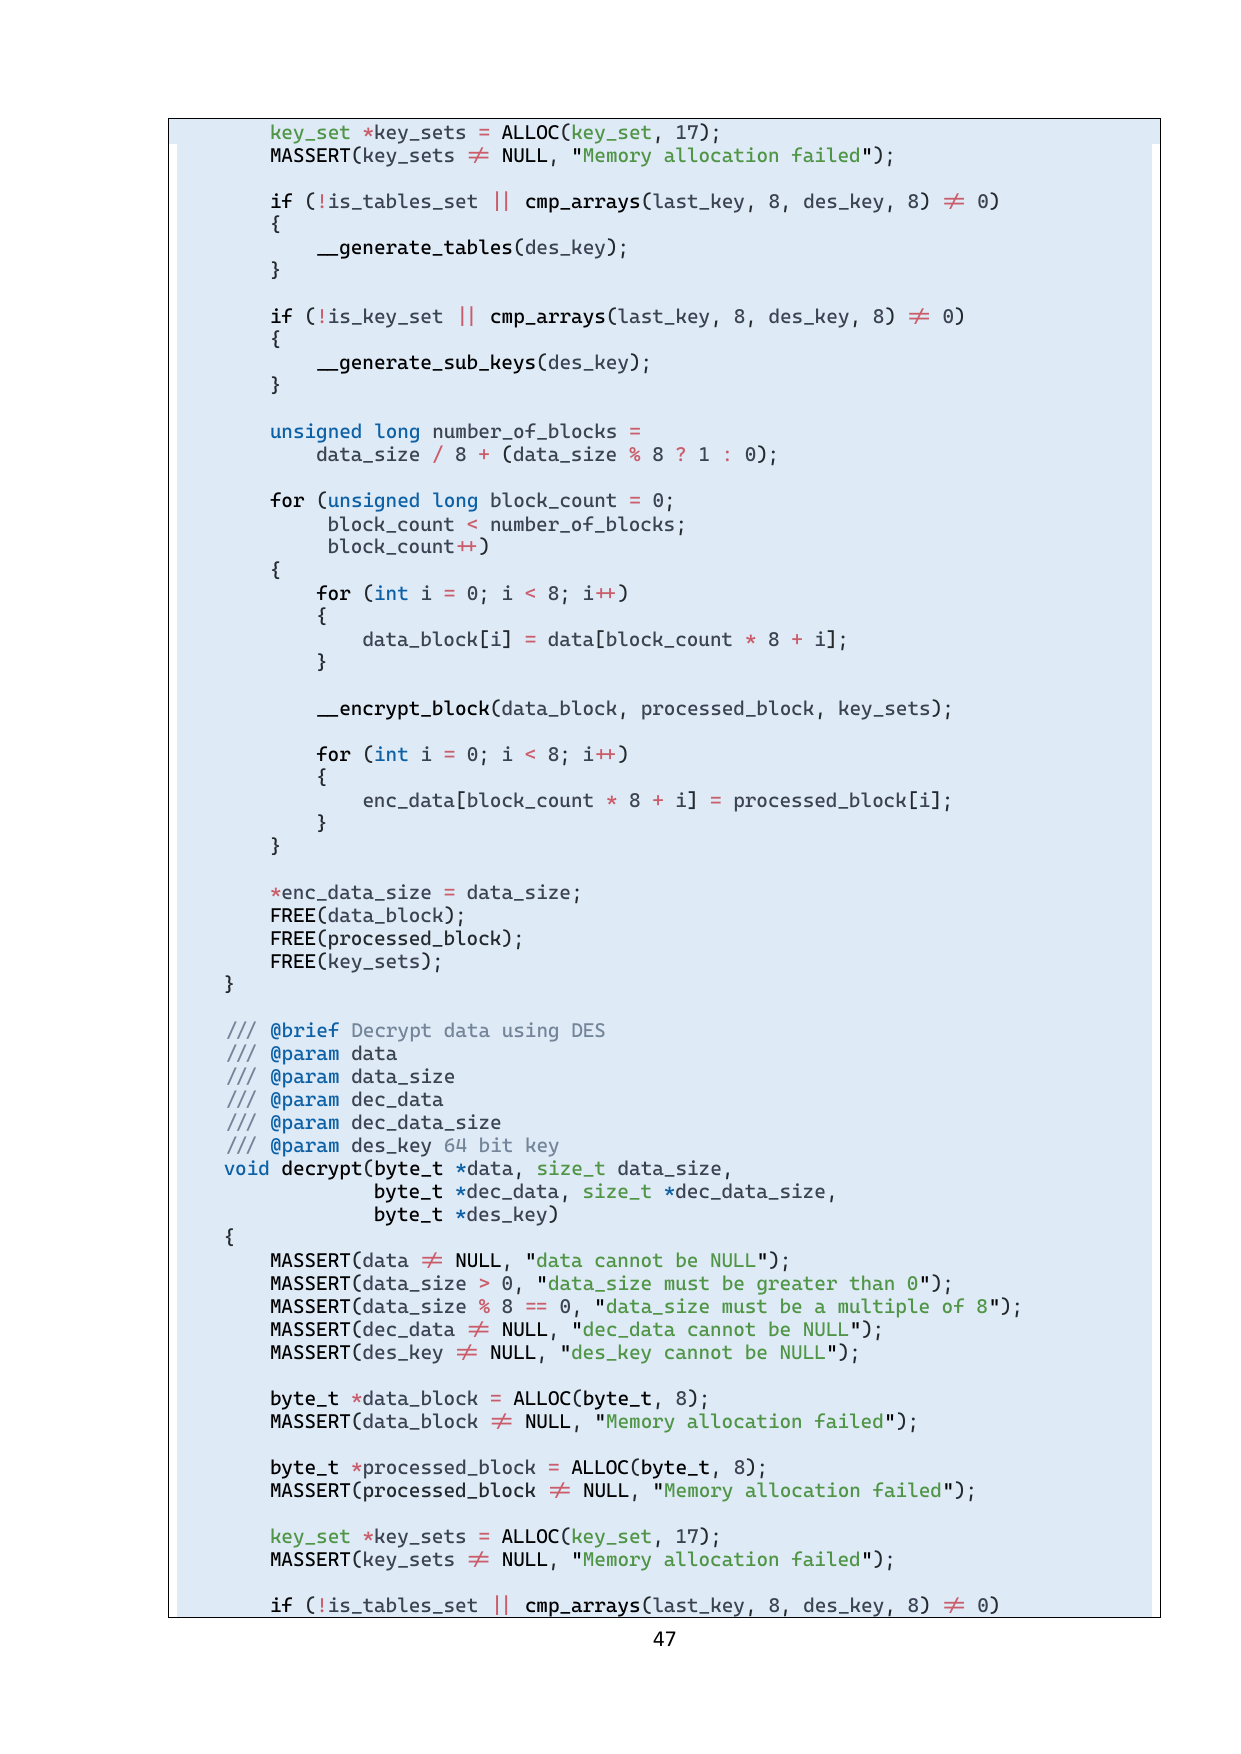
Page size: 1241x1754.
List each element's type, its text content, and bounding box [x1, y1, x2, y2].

text unsigned long number_of_blocks = [177, 421, 1152, 443]
text key_set *key_sets = ALLOC(key_set, 17); [177, 1526, 1152, 1548]
text data_size / 8 + (data_size % 8 ? 1 : 0); [177, 443, 1152, 467]
text *enc_data_size = data_size; [177, 881, 1152, 904]
text MASSERT(data_size % 8 == 0, "data_size must be a multiple of 8"); [177, 1295, 1152, 1318]
text byte_t *des_key) [177, 1203, 1152, 1226]
text /// @param dec_data [177, 1088, 1152, 1111]
text /// @param data [177, 1042, 1152, 1065]
text block_count++) [177, 536, 1152, 559]
text MASSERT(data_size > 0, "data_size must be greater than 0"); [177, 1272, 1152, 1295]
text for (unsigned long block_count = 0; [177, 489, 1152, 513]
text __generate_tables(des_key); [177, 236, 1152, 259]
text MASSERT(key_sets != NULL, "Memory allocation failed"); [177, 1548, 1152, 1572]
text { [177, 213, 1152, 236]
text { [177, 766, 1152, 789]
text } [177, 973, 1152, 996]
text MASSERT(data != NULL, "data cannot be NULL"); [177, 1249, 1152, 1272]
text } [177, 374, 1152, 397]
text FREE(data_block); [177, 904, 1152, 927]
text __encrypt_block(data_block, processed_block, key_sets); [177, 697, 1152, 720]
text for (int i = 0; i < 8; i++) [177, 582, 1152, 605]
text byte_t *dec_data, size_t *dec_data_size, [177, 1180, 1152, 1203]
text enc_data[block_count * 8 + i] = processed_block[i]; [177, 789, 1152, 812]
text FREE(processed_block); [177, 927, 1152, 950]
text byte_t *data_block = ALLOC(byte_t, 8); [177, 1387, 1152, 1410]
text /// @param dec_data_size [177, 1111, 1152, 1134]
text FREE(key_sets); [177, 950, 1152, 973]
text byte_t *processed_block = ALLOC(byte_t, 8); [177, 1456, 1152, 1479]
text { [177, 605, 1152, 628]
text } [177, 835, 1152, 858]
text MASSERT(key_sets != NULL, "Memory allocation failed"); [177, 144, 1152, 167]
text data_block[i] = data[block_count * 8 + i]; [177, 628, 1152, 651]
text if (!is_tables_set || cmp_arrays(last_key, 8, des_key, 8) != 0) [177, 1594, 1152, 1617]
text { [177, 559, 1152, 582]
text MASSERT(data_block != NULL, "Memory allocation failed"); [177, 1410, 1152, 1433]
text { [177, 1226, 1152, 1249]
text /// @param des_key 64 bit key [177, 1134, 1152, 1157]
text MASSERT(processed_block != NULL, "Memory allocation failed"); [177, 1479, 1152, 1502]
text if (!is_tables_set || cmp_arrays(last_key, 8, des_key, 8) != 0) [177, 190, 1152, 213]
text { [177, 328, 1152, 351]
text } [177, 812, 1152, 835]
text MASSERT(dec_data != NULL, "dec_data cannot be NULL"); [177, 1318, 1152, 1341]
text /// @brief Decrypt data using DES [177, 1019, 1152, 1042]
text } [177, 651, 1152, 674]
text __generate_sub_keys(des_key); [177, 351, 1152, 374]
text key_set *key_sets = ALLOC(key_set, 17); [169, 119, 1160, 144]
text } [177, 259, 1152, 282]
text void decrypt(byte_t *data, size_t data_size, [177, 1157, 1152, 1180]
text MASSERT(des_key != NULL, "des_key cannot be NULL"); [177, 1341, 1152, 1364]
text block_count < number_of_blocks; [177, 513, 1152, 536]
text for (int i = 0; i < 8; i++) [177, 743, 1152, 766]
text /// @param data_size [177, 1065, 1152, 1088]
text if (!is_key_set || cmp_arrays(last_key, 8, des_key, 8) != 0) [177, 305, 1152, 328]
